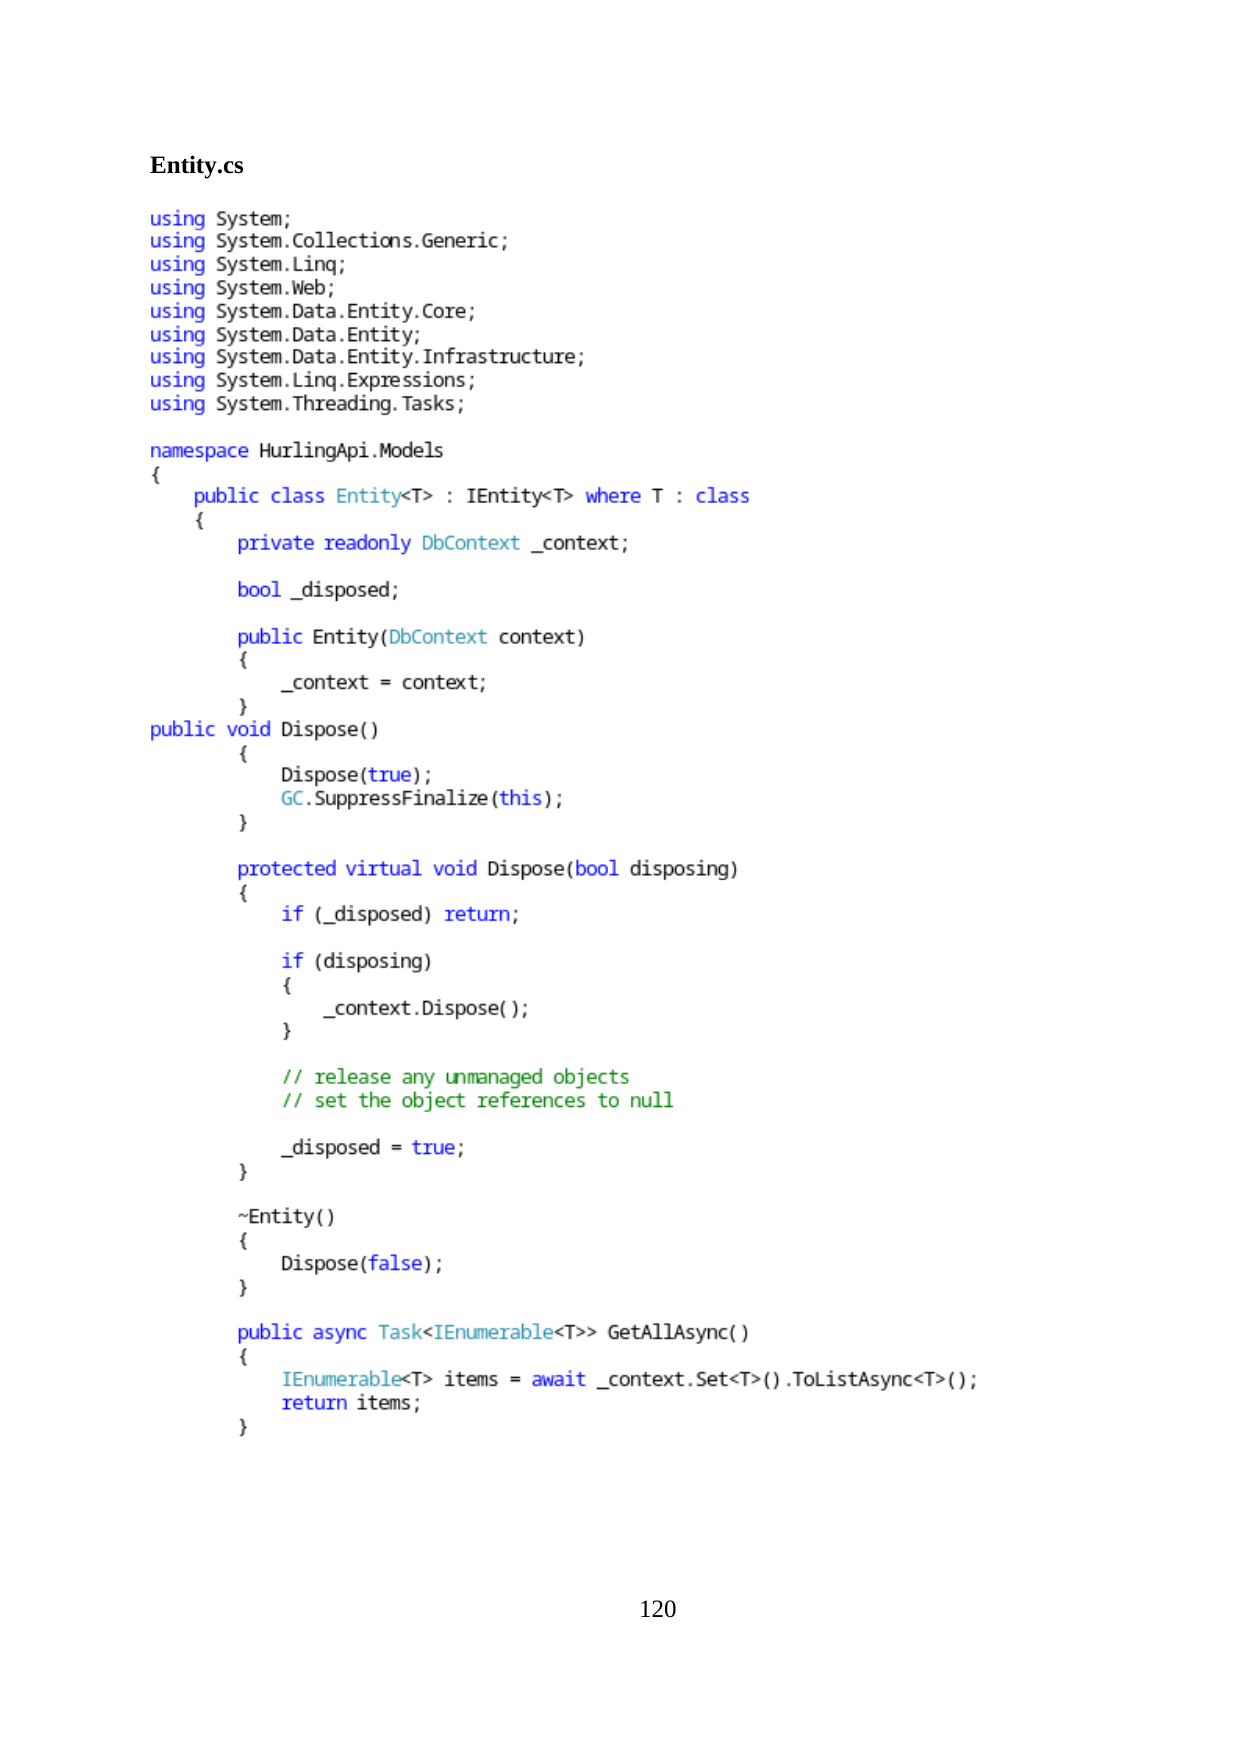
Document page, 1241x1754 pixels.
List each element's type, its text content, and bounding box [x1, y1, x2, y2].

subtitle Entity.cs [150, 150, 1090, 179]
